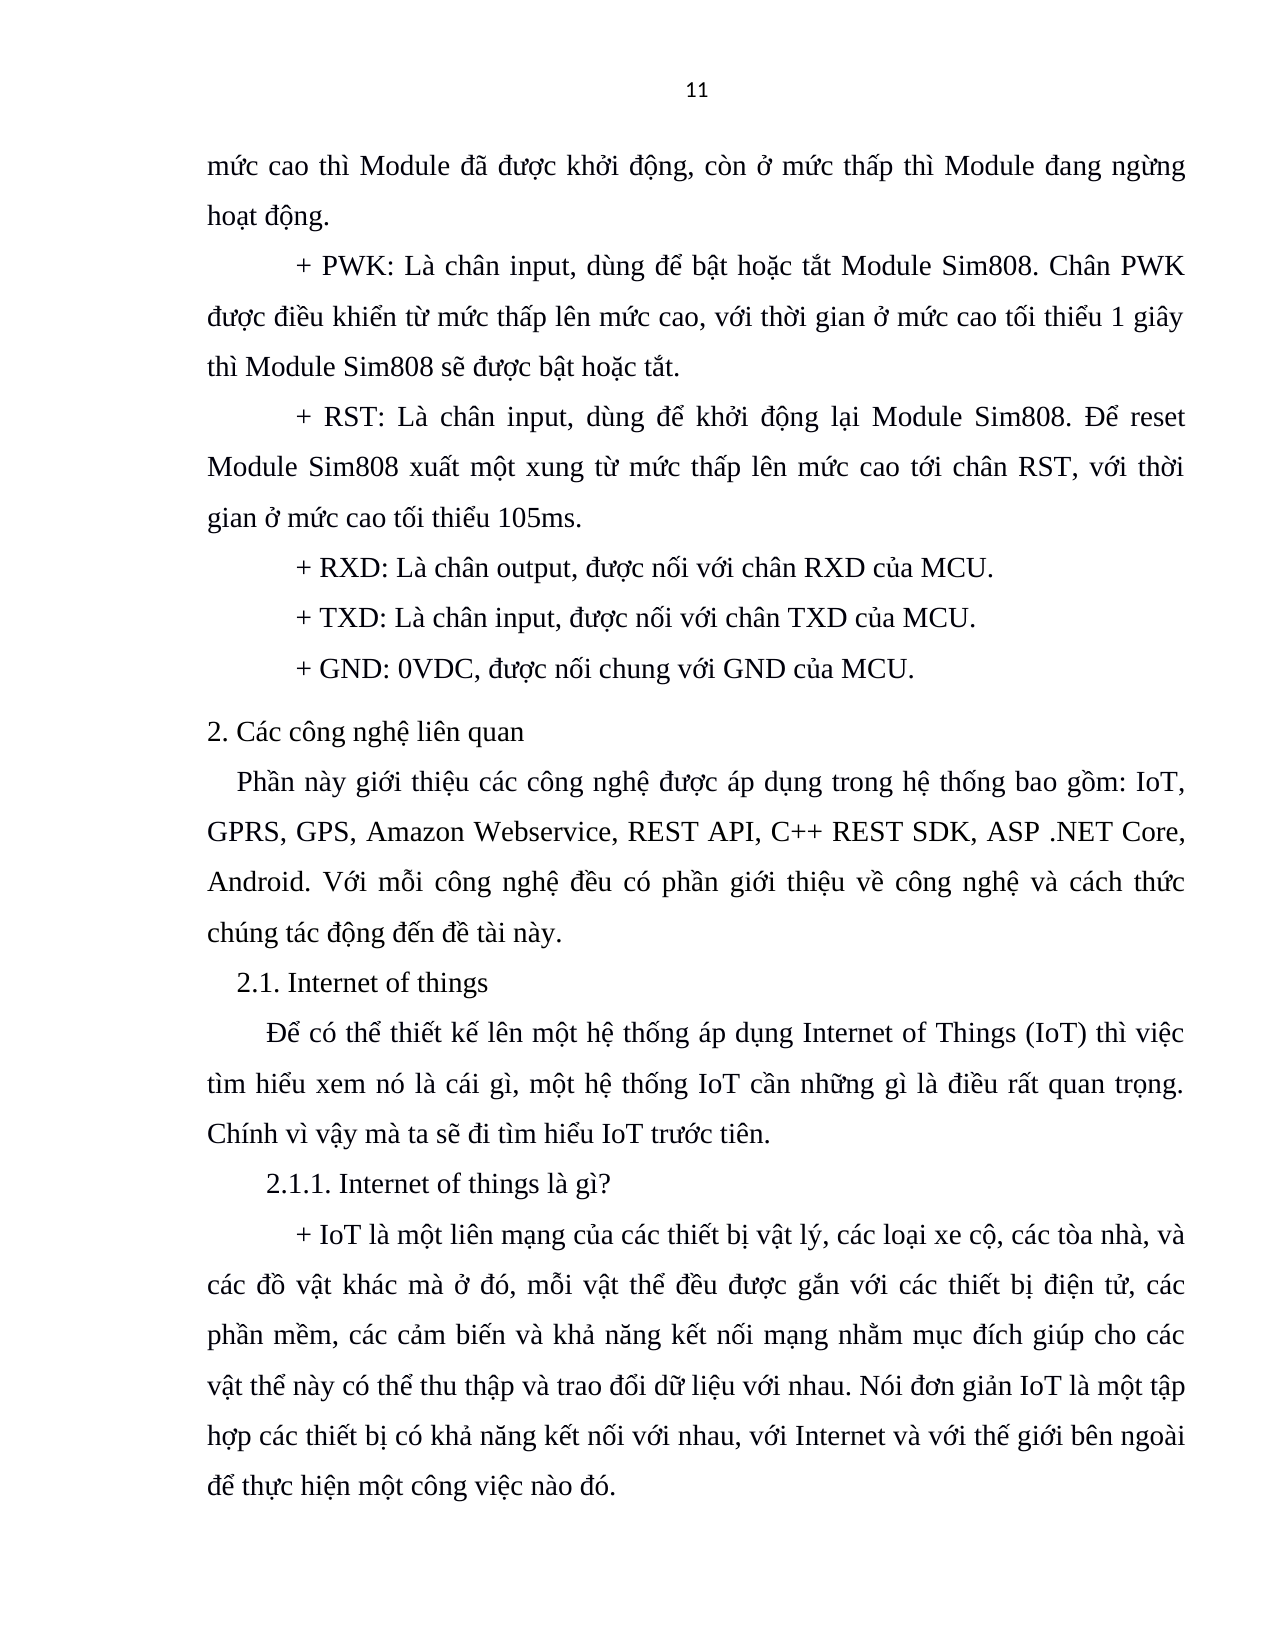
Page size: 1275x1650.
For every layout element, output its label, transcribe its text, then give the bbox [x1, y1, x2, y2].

text Phần này giới thiệu các công nghệ được áp dụng trong hệ thống bao gồm: IoT, GPRS, GPS, Amazon Webservice, REST API, C++ REST SDK, ASP .NET Core, Android. Với mỗi công nghệ đều có phần giới thiệu về công nghệ và cách thức chúng tác động đến đề tài này. [207, 764, 1186, 948]
text + PWK: Là chân input, dùng để bật hoặc tắt Module Sim808. Chân PWK được điều khiển từ mức thấp lên mức cao, với thời gian ở mức cao tối thiểu 1 giây thì Module Sim808 sẽ được bật hoặc tắt. [207, 248, 1186, 382]
text + GND: 0VDC, được nối chung với GND của MCU. [207, 651, 1186, 684]
text Để có thể thiết kế lên một hệ thống áp dụng Internet of Things (IoT) thì việc tìm hiểu xem nó là cái gì, một hệ thống IoT cần những gì là điều rất quan trọng. Chính vì vậy mà ta sẽ đi tìm hiểu IoT trước tiên. [207, 1016, 1186, 1150]
subtitle 2. Các công nghệ liên quan [207, 714, 1186, 747]
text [207, 148, 1186, 232]
text + RST: Là chân input, dùng để khởi động lại Module Sim808. Để reset Module Sim808 xuất một xung từ mức thấp lên mức cao tới chân RST, với thời gian ở mức cao tối thiểu 105ms. [207, 399, 1186, 533]
text + TXD: Là chân input, được nối với chân TXD của MCU. [207, 601, 1186, 634]
subtitle 2.1. Internet of things [207, 965, 1186, 999]
text + IoT là một liên mạng của các thiết bị vật lý, các loại xe cộ, các tòa nhà, và các đồ vật khác mà ở đó, mỗi vật thể đều được gắn với các thiết bị điện tử, các phần mềm, các cảm biến và khả năng kết nối mạng nhằm mục đích giúp cho các vật thể này có thể thu thập và trao đổi dữ liệu với nhau. Nói đơn giản IoT là một tập hợp các thiết bị có khả năng kết nối với nhau, với Internet và với thế giới bên ngoài để thực hiện một công việc nào đó. [207, 1217, 1186, 1502]
text 2.1.1. Internet of things là gì? [207, 1166, 1186, 1200]
text + RXD: Là chân output, được nối với chân RXD của MCU. [207, 550, 1186, 584]
